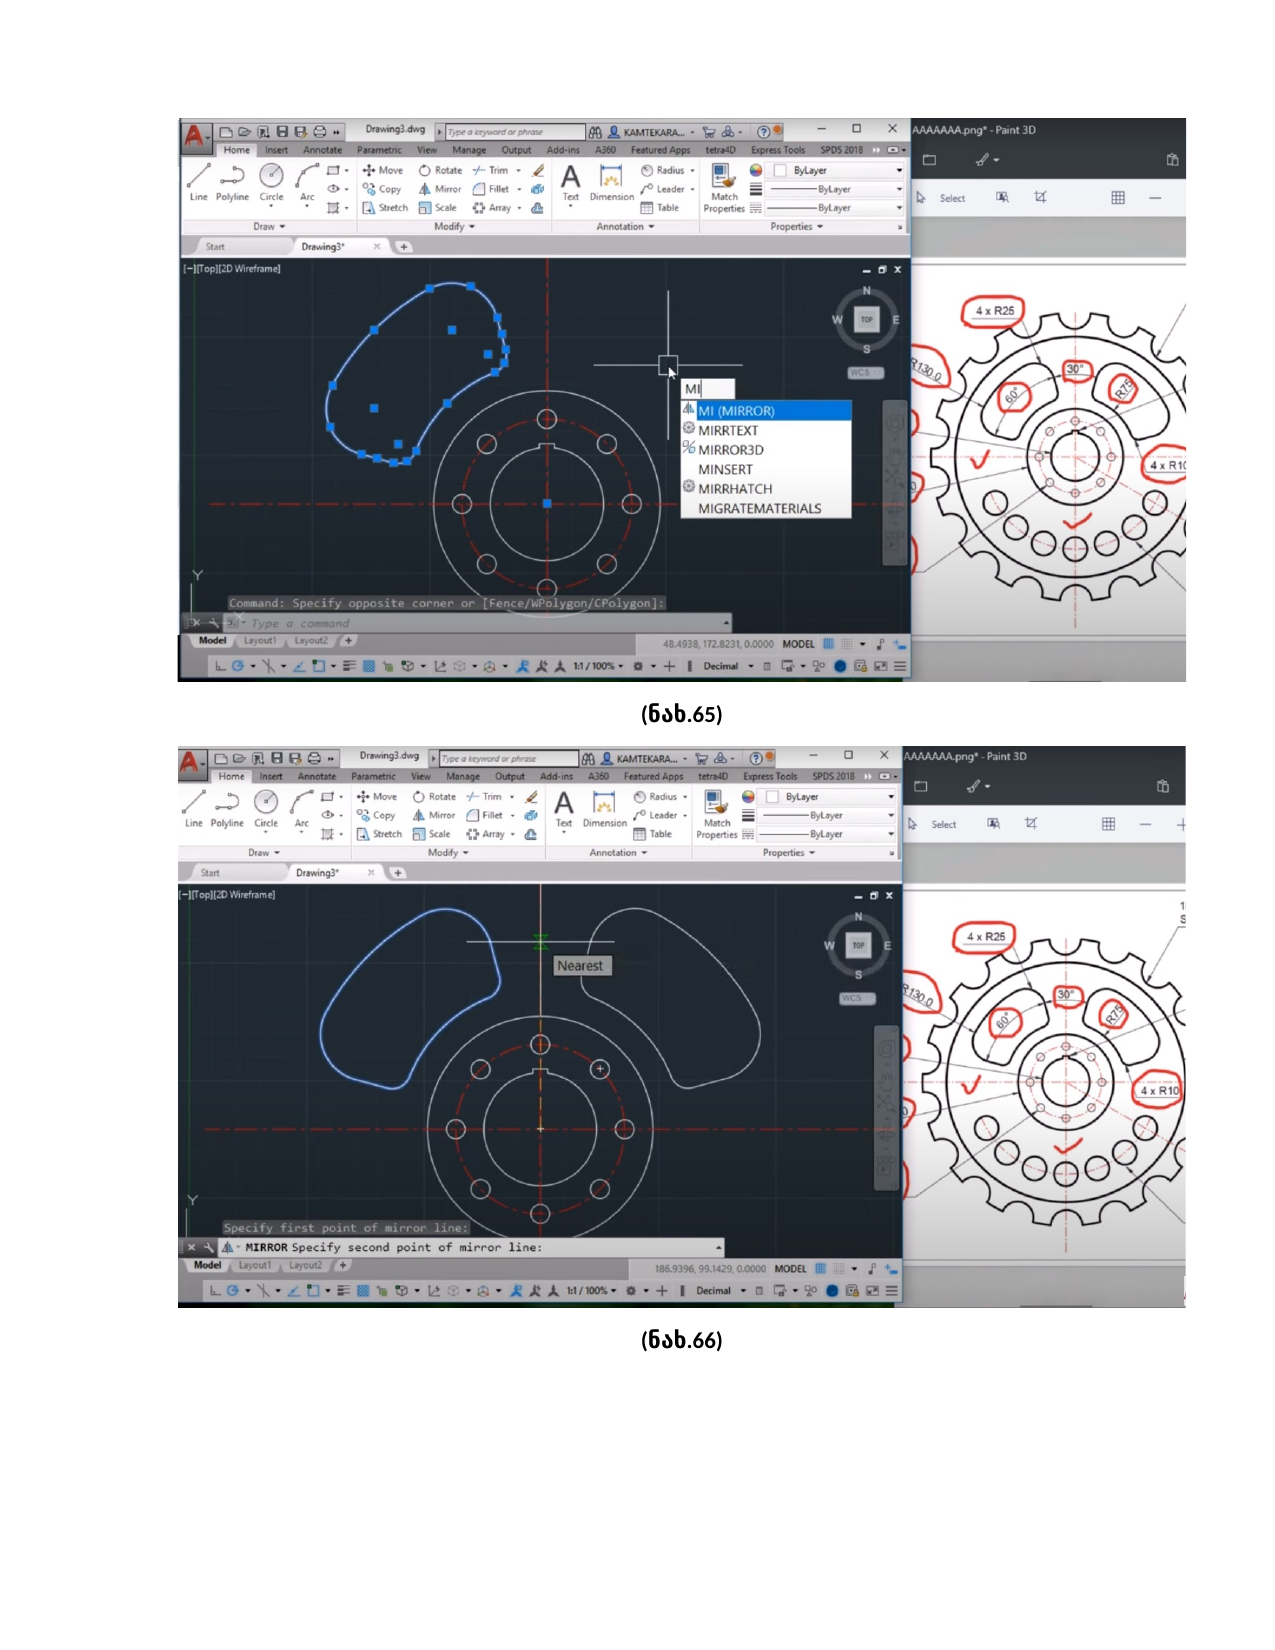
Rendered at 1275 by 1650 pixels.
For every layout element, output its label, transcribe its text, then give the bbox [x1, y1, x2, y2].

picture [177, 118, 1187, 682]
text (ნახ.65) [177, 700, 1186, 728]
text (ნახ.66) [177, 1326, 1186, 1354]
picture [178, 746, 1186, 1308]
